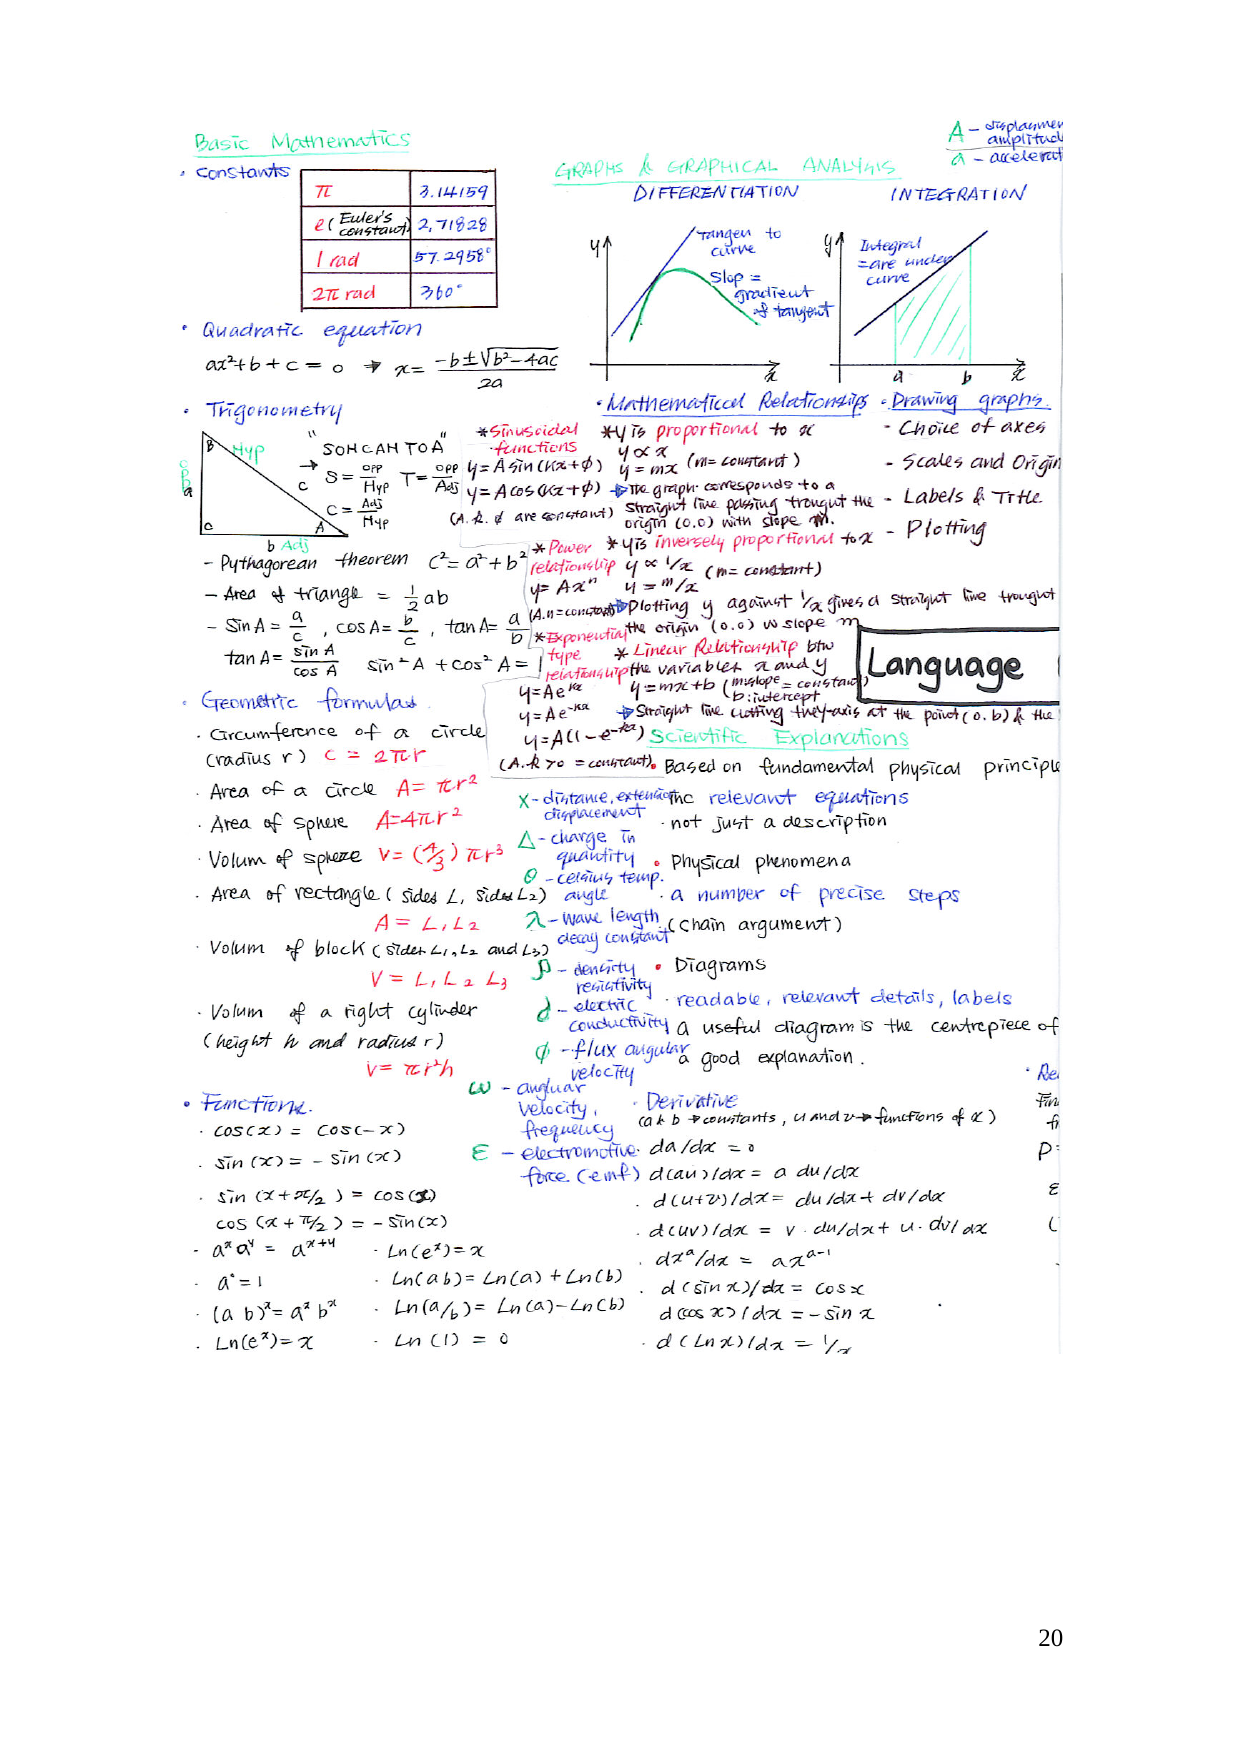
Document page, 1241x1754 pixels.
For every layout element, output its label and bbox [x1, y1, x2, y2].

picture [177, 118, 1063, 1354]
